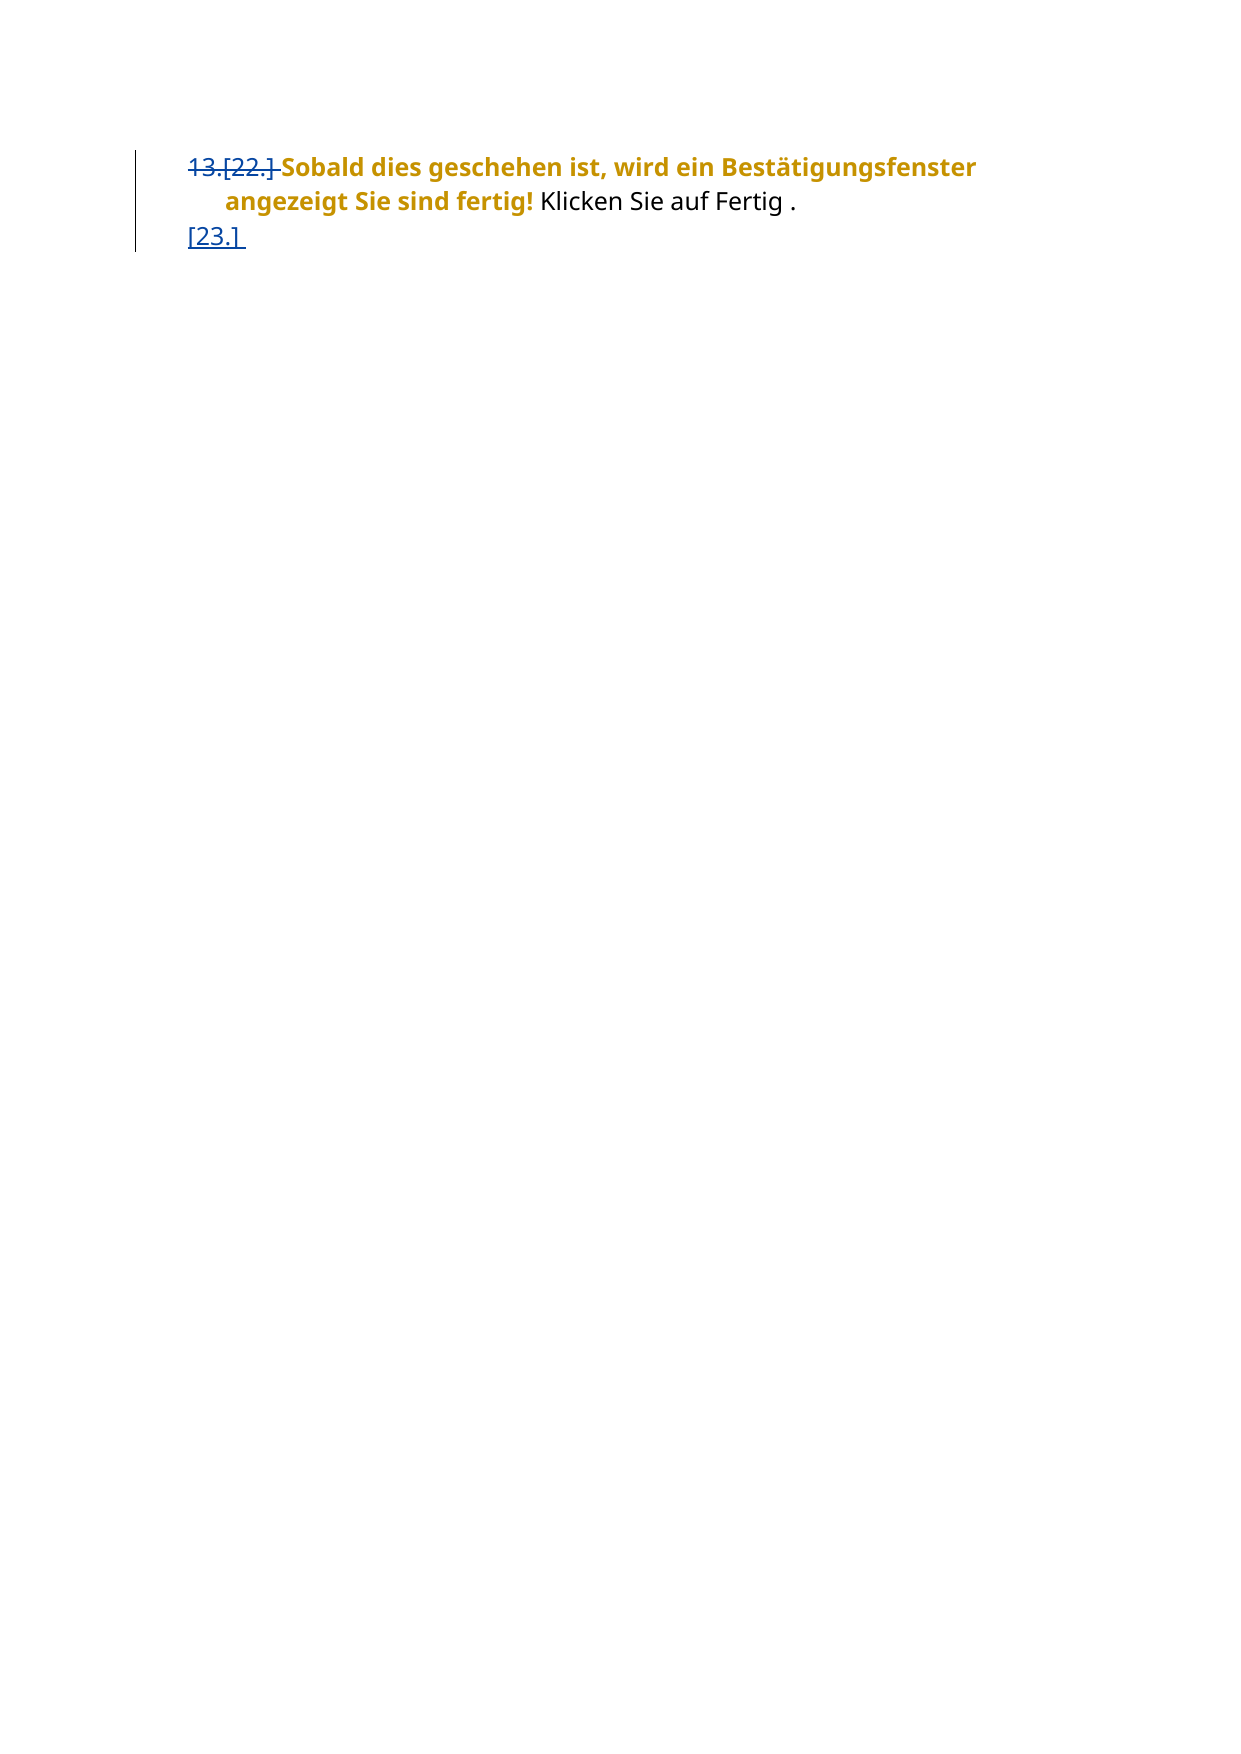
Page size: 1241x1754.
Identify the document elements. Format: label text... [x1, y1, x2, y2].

list Sobald dies geschehen ist, wird ein Bestätigungsfenster angezeigt Sie sind fertig! Klicken Sie auf Fertig . [187, 150, 1090, 218]
